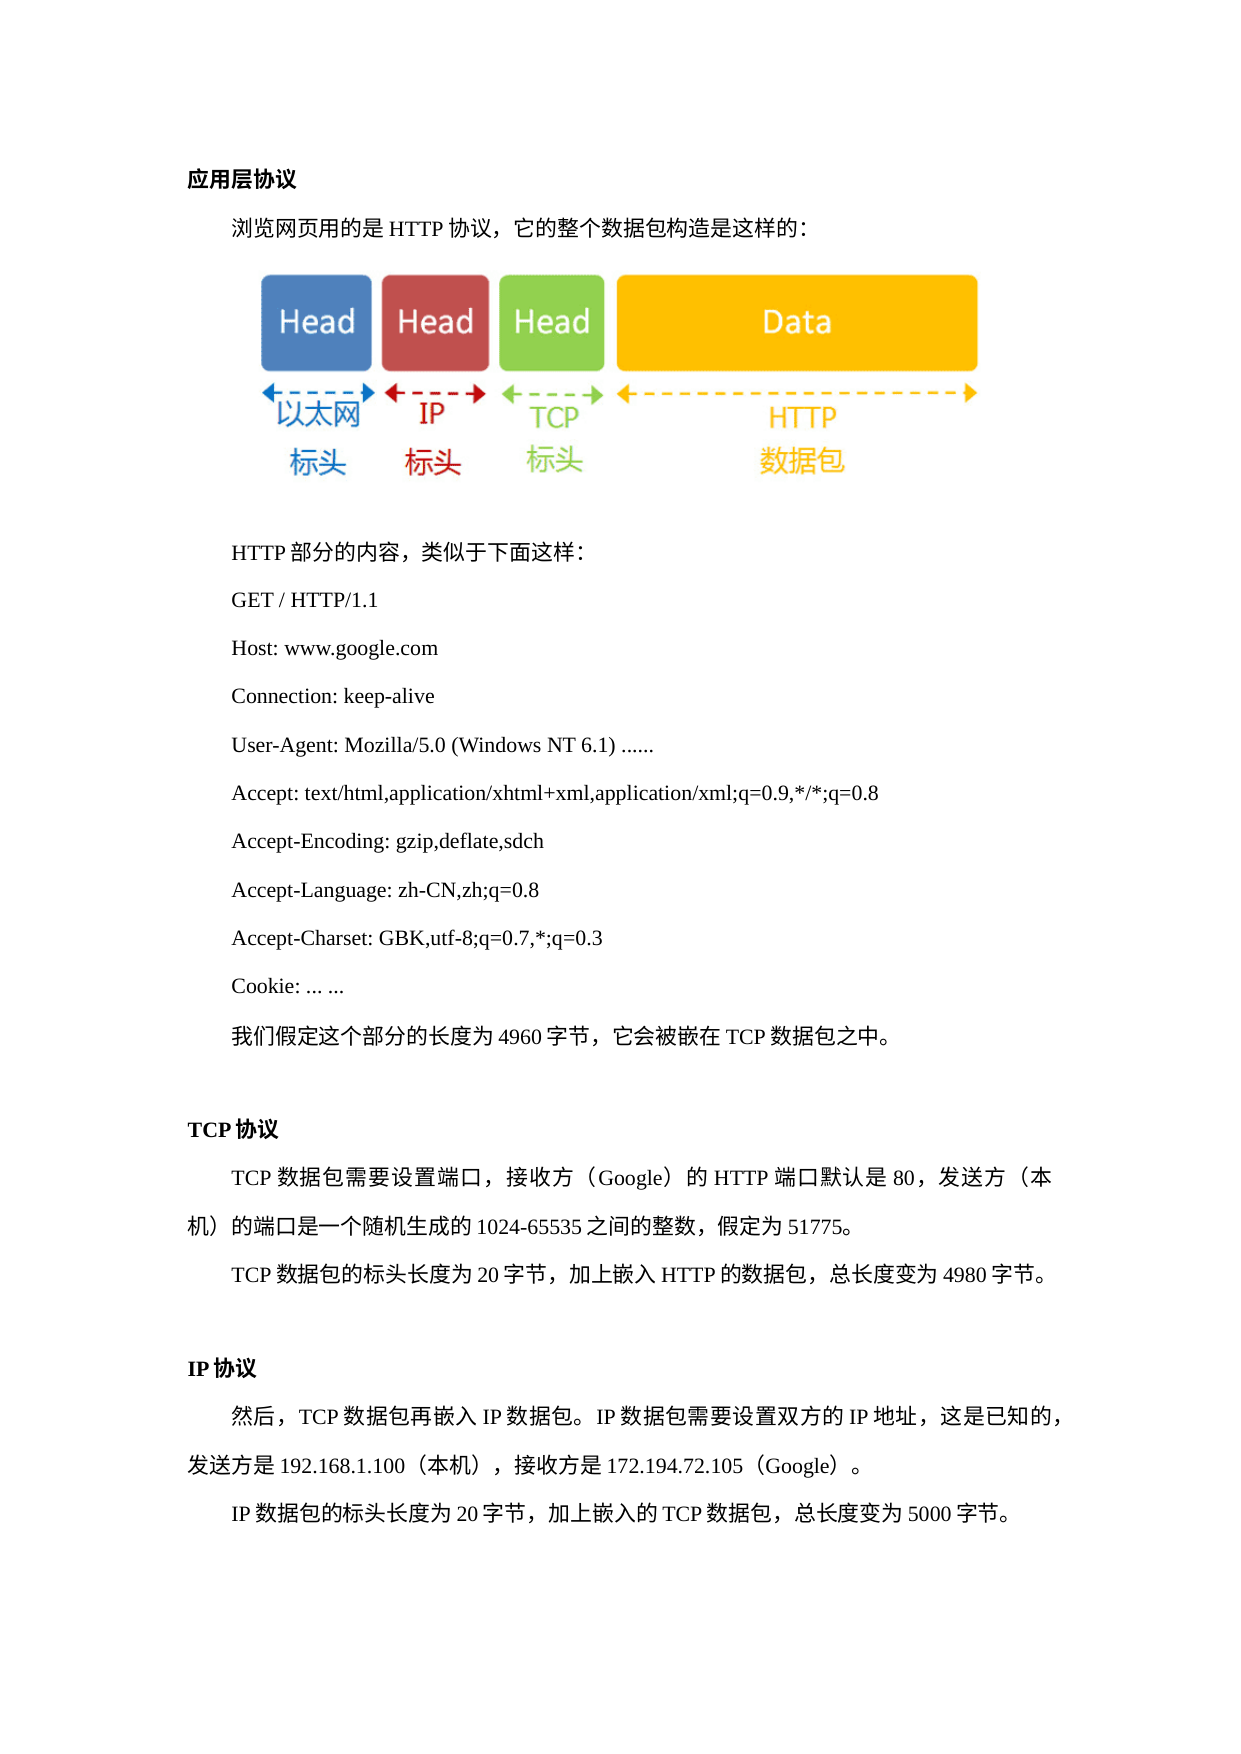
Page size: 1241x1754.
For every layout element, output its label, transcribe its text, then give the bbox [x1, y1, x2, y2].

text GET / HTTP/1.1 [187, 583, 1053, 616]
text 然后，TCP数据包再嵌入IP数据包。IP数据包需要设置双方的IP地址，这是已知的，发送方是192.168.1.100（本机），接收方是172.194.72.105（Google）。 [187, 1399, 1053, 1480]
text Connection: keep-alive [187, 680, 1053, 712]
text IP数据包的标头长度为20字节，加上嵌入的TCP数据包，总长度变为5000字节。 [187, 1496, 1053, 1528]
picture [244, 266, 1001, 494]
subtitle TCP协议 [187, 1112, 1053, 1144]
text Accept-Charset: GBK,utf-8;q=0.7,*;q=0.3 [187, 922, 1053, 954]
text Host: www.google.com [187, 632, 1053, 664]
text Cookie: ... ... [187, 970, 1053, 1002]
text Accept-Language: zh-CN,zh;q=0.8 [187, 873, 1053, 906]
text 我们假定这个部分的长度为4960字节，它会被嵌在TCP数据包之中。 [187, 1018, 1053, 1051]
text Accept-Encoding: gzip,deflate,sdch [187, 825, 1053, 857]
subtitle 应用层协议 [187, 162, 1053, 194]
text 浏览网页用的是HTTP协议，它的整个数据包构造是这样的： [187, 210, 1053, 243]
text User-Agent: Mozilla/5.0 (Windows NT 6.1) ...... [187, 728, 1053, 761]
text TCP数据包的标头长度为20字节，加上嵌入HTTP的数据包，总长度变为4980字节。 [187, 1257, 1053, 1289]
subtitle IP协议 [187, 1351, 1053, 1383]
text Accept: text/html,application/xhtml+xml,application/xml;q=0.9,*/*;q=0.8 [187, 777, 1053, 809]
text TCP数据包需要设置端口，接收方（Google）的HTTP端口默认是80，发送方（本机）的端口是一个随机生成的1024-65535之间的整数，假定为51775。 [187, 1160, 1053, 1241]
